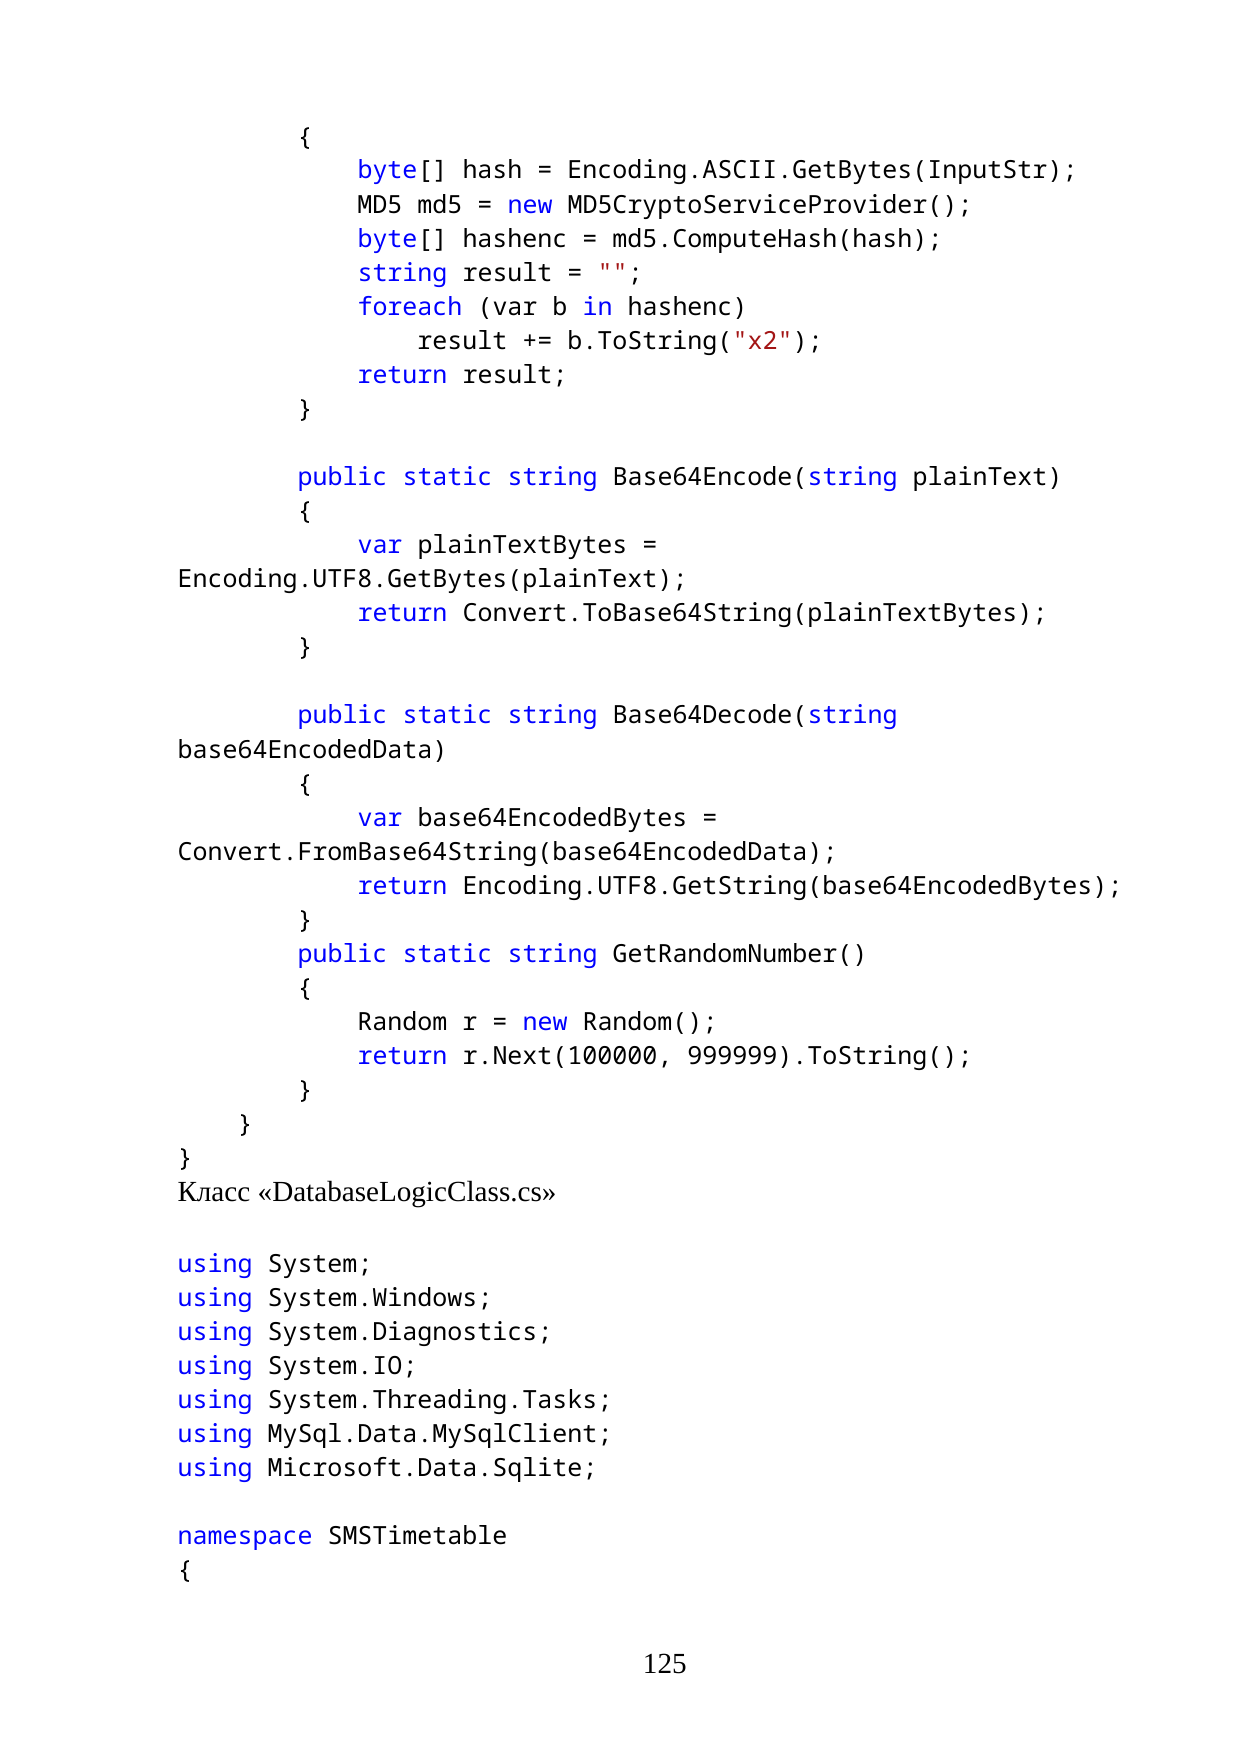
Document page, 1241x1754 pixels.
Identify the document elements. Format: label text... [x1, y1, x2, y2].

text return Convert.ToBase64String(plainTextBytes); [177, 595, 1152, 629]
text Random r = new Random(); [177, 1004, 1152, 1038]
text var base64EncodedBytes = Convert.FromBase64String(base64EncodedData); [177, 799, 1152, 867]
text { [177, 970, 1152, 1004]
text } [177, 629, 1152, 663]
text } [177, 1072, 1152, 1106]
text using Microsoft.Data.Sqlite; [177, 1449, 1152, 1484]
text using System; [177, 1245, 1152, 1279]
text } [177, 1140, 1152, 1174]
text namespace SMSTimetable [177, 1518, 1152, 1552]
text return r.Next(100000, 999999).ToString(); [177, 1038, 1152, 1072]
text return result; [177, 357, 1152, 391]
text using System.IO; [177, 1347, 1152, 1381]
text public static string Base64Decode(string base64EncodedData) [177, 697, 1152, 765]
text foreach (var b in hashenc) [177, 288, 1152, 322]
text Класс «DatabaseLogicClass.cs» [177, 1174, 1152, 1208]
text } [177, 1106, 1152, 1140]
text result += b.ToString("x2"); [177, 322, 1152, 357]
text { [177, 1552, 1152, 1586]
text using System.Threading.Tasks; [177, 1381, 1152, 1416]
text return Encoding.UTF8.GetString(base64EncodedBytes); [177, 867, 1152, 902]
text { [177, 765, 1152, 799]
text using System.Windows; [177, 1279, 1152, 1313]
text using System.Diagnostics; [177, 1313, 1152, 1347]
text public static string Base64Encode(string plainText) [177, 459, 1152, 493]
text public static string GetRandomNumber() [177, 936, 1152, 970]
text { [177, 493, 1152, 527]
text byte[] hashenc = md5.ComputeHash(hash); [177, 220, 1152, 254]
text MD5 md5 = new MD5CryptoServiceProvider(); [177, 186, 1152, 220]
text } [177, 902, 1152, 936]
text { [177, 118, 1152, 152]
text } [177, 391, 1152, 425]
text using MySql.Data.MySqlClient; [177, 1416, 1152, 1449]
text string result = ""; [177, 254, 1152, 288]
text var plainTextBytes = Encoding.UTF8.GetBytes(plainText); [177, 527, 1152, 595]
text byte[] hash = Encoding.ASCII.GetBytes(InputStr); [177, 152, 1152, 186]
